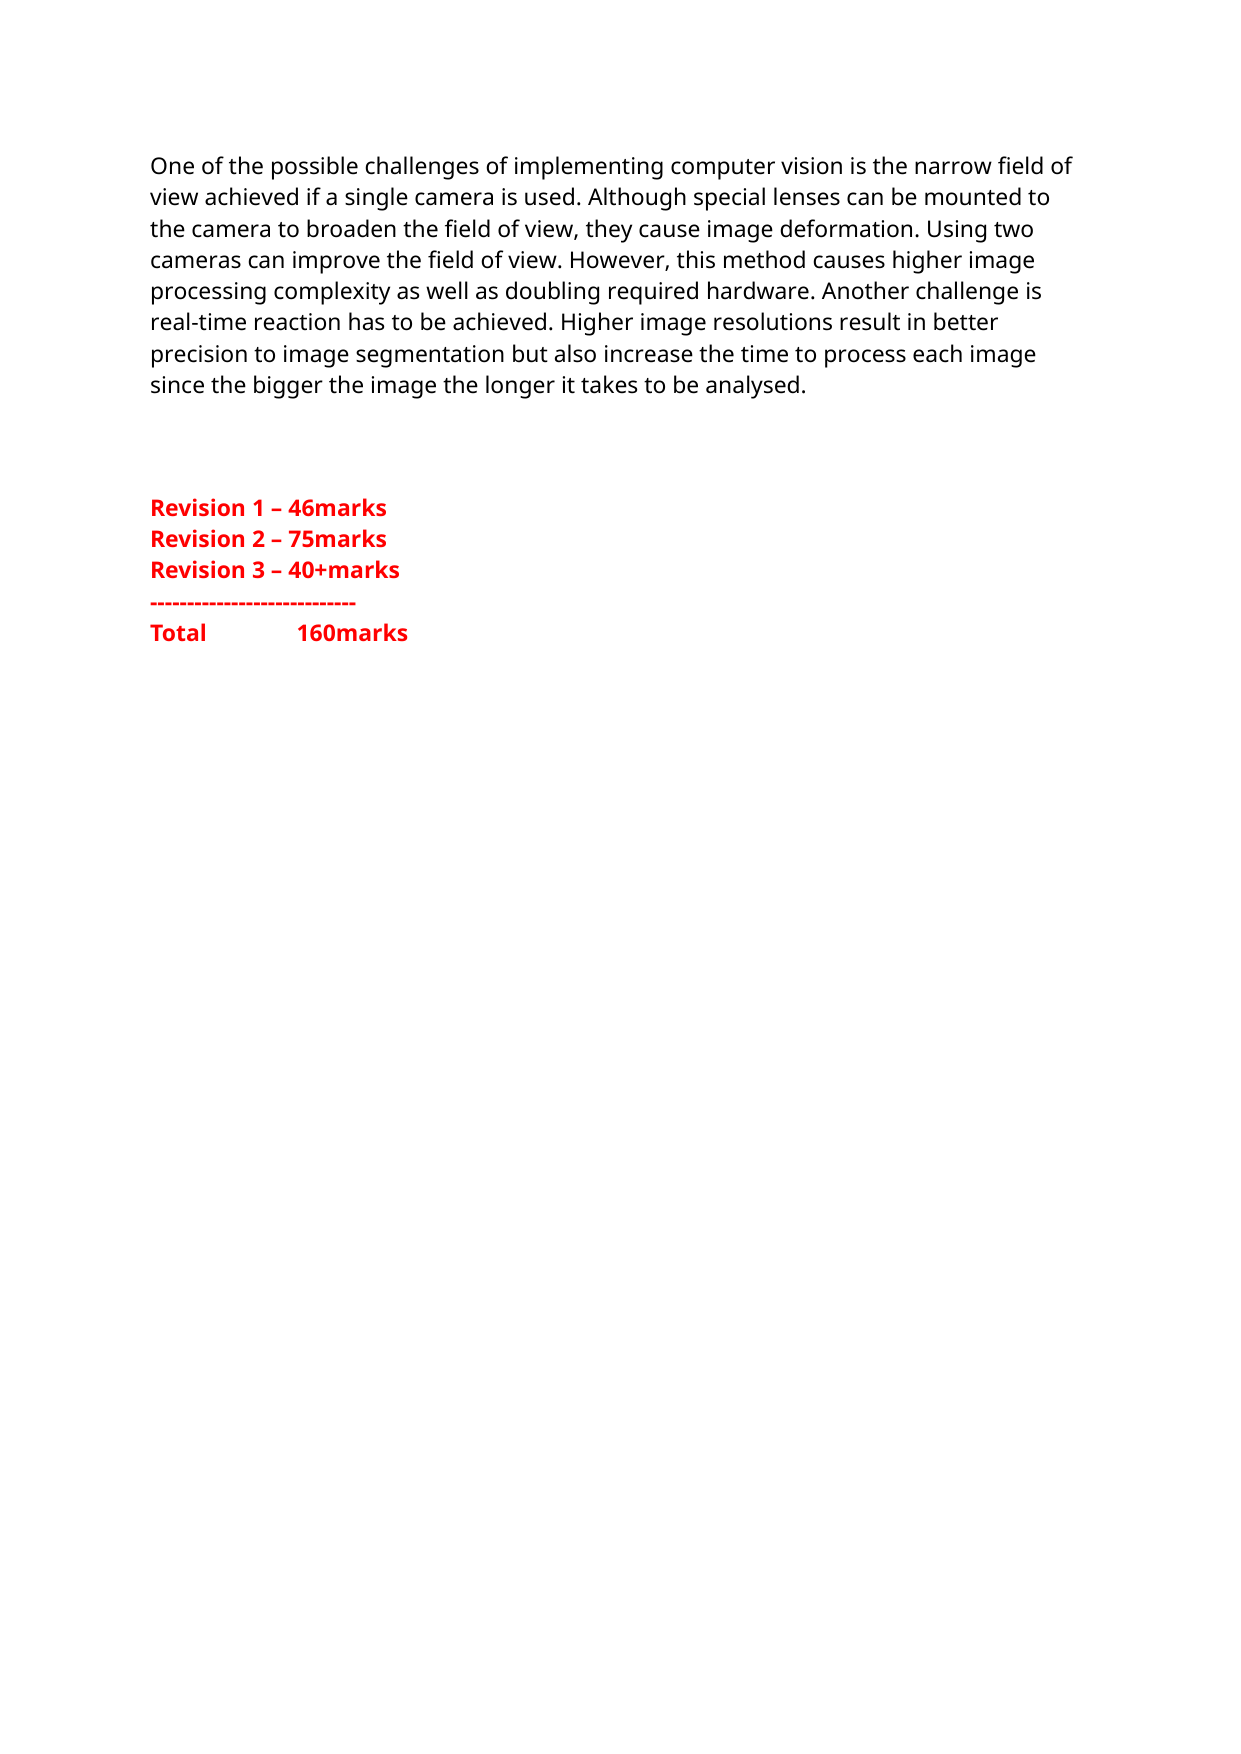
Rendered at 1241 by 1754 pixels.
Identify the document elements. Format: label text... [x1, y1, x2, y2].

text One of the possible challenges of implementing computer vision is the narrow field of view achieved if a single camera is used. Although special lenses can be mounted to the camera to broaden the field of view, they cause image deformation. Using two cameras can improve the field of view. However, this method causes higher image processing complexity as well as doubling required hardware. Another challenge is real-time reaction has to be achieved. Higher image resolutions result in better precision to image segmentation but also increase the time to process each image since the bigger the image the longer it takes to be analysed. [150, 150, 1090, 400]
text Revision 2 – 75marks [150, 523, 1090, 554]
text Revision 3 – 40+marks [150, 554, 1090, 585]
text ---------------------------- [150, 585, 1090, 617]
text Total 160marks [150, 617, 1090, 648]
text Revision 1 – 46marks [150, 492, 1090, 523]
